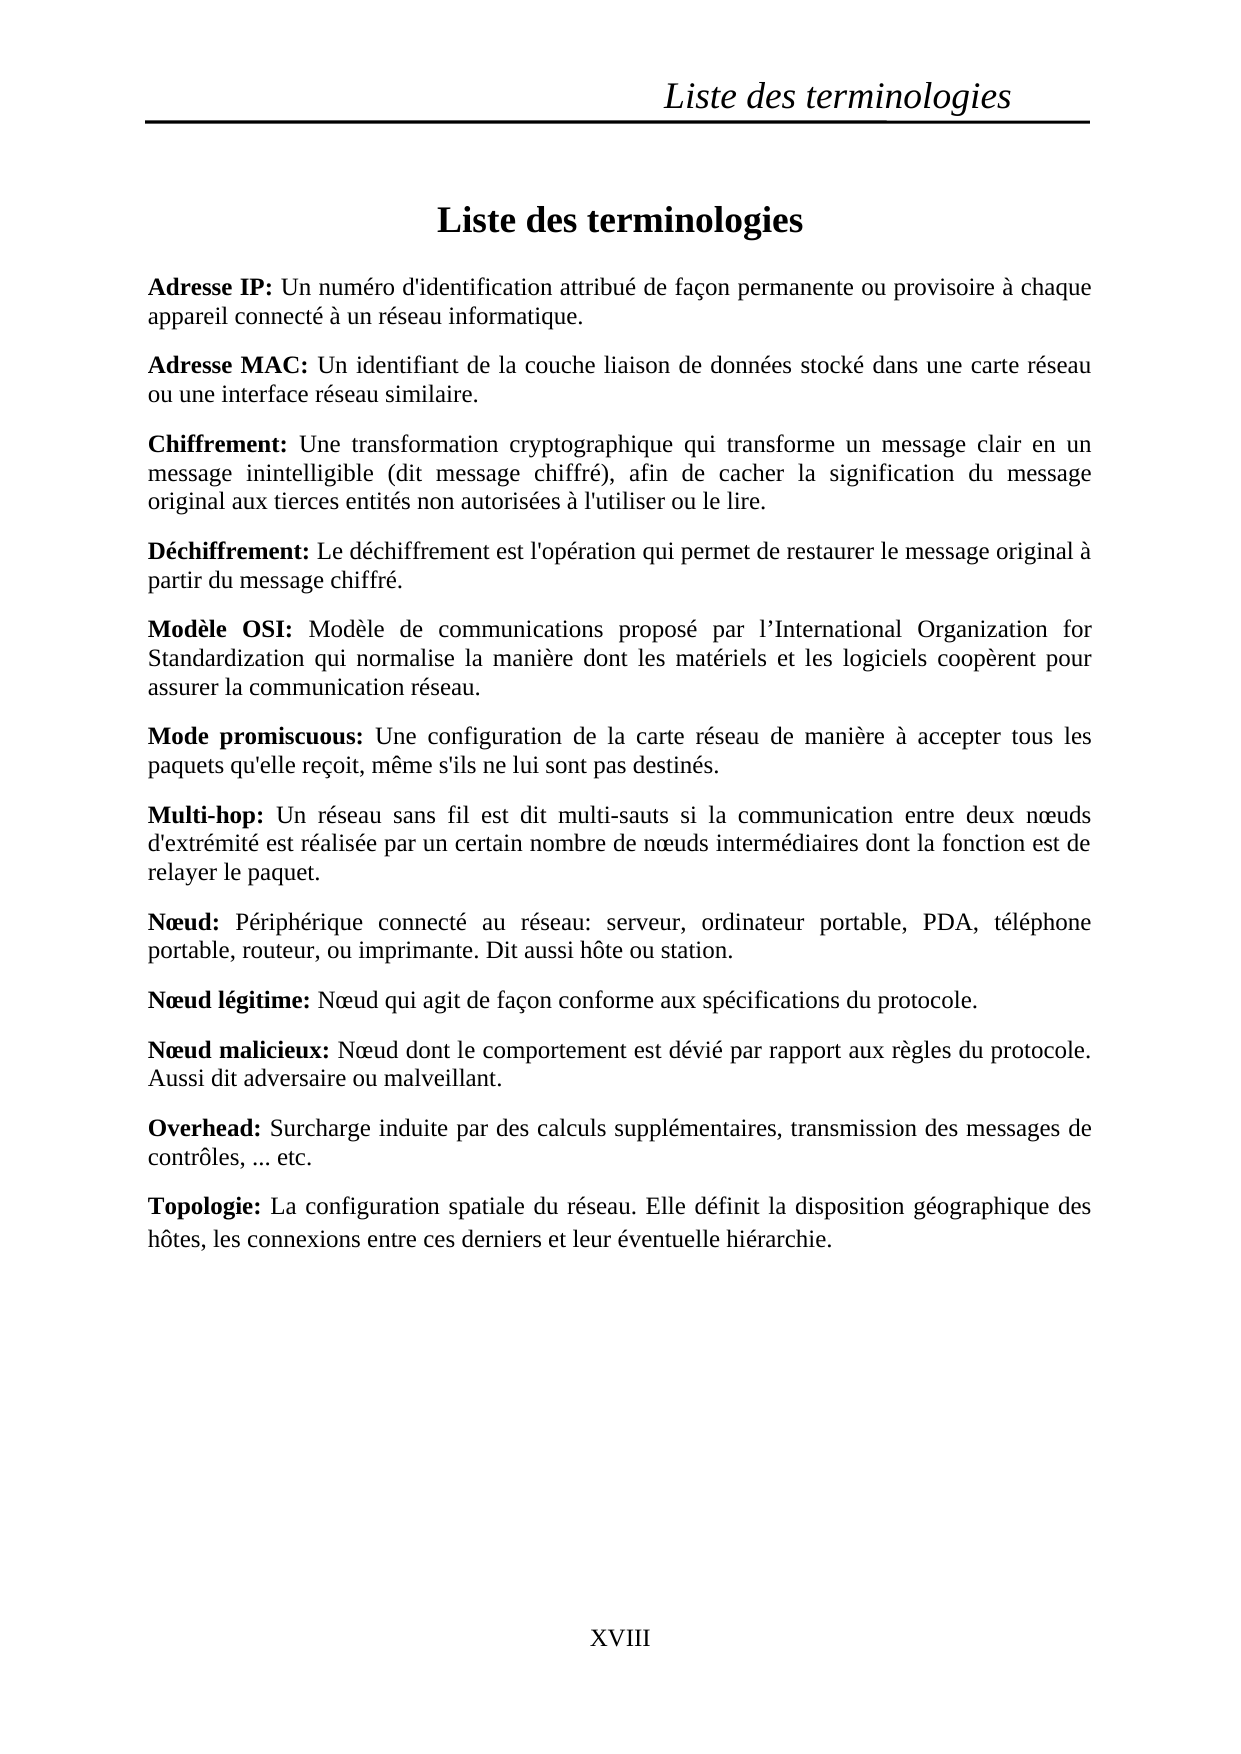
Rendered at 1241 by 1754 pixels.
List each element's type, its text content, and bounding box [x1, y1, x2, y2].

text Chiffrement: Une transformation cryptographique qui transforme un message clair en un message inintelligible (dit message chiffré), afin de cacher la signification du message original aux tierces entités non autorisées à l'utiliser ou le lire. [148, 429, 1092, 515]
text Déchiffrement: Le déchiffrement est l'opération qui permet de restaurer le message original à partir du message chiffré. [148, 536, 1092, 593]
text Multi-hop: Un réseau sans fil est dit multi-sauts si la communication entre deux nœuds d'extrémité est réalisée par un certain nombre de nœuds intermédiaires dont la fonction est de relayer le paquet. [148, 800, 1092, 886]
text Nœud malicieux: Nœud dont le comportement est dévié par rapport aux règles du protocole. Aussi dit adversaire ou malveillant. [148, 1035, 1092, 1092]
text Adresse MAC: Un identifiant de la couche liaison de données stocké dans une carte réseau ou une interface réseau similaire. [148, 351, 1092, 408]
text Mode promiscuous: Une configuration de la carte réseau de manière à accepter tous les paquets qu'elle reçoit, même s'ils ne lui sont pas destinés. [148, 721, 1092, 779]
text Adresse IP: Un numéro d'identification attribué de façon permanente ou provisoire à chaque appareil connecté à un réseau informatique. [148, 272, 1092, 330]
subtitle Liste des terminologies [148, 198, 1092, 241]
text Nœud légitime: Nœud qui agit de façon conforme aux spécifications du protocole. [148, 985, 1092, 1014]
text Nœud: Périphérique connecté au réseau: serveur, ordinateur portable, PDA, téléphone portable, routeur, ou imprimante. Dit aussi hôte ou station. [148, 907, 1092, 964]
text Modèle OSI: Modèle de communications proposé par l’International Organization for Standardization qui normalise la manière dont les matériels et les logiciels coopèrent pour assurer la communication réseau. [148, 614, 1092, 701]
text Overhead: Surcharge induite par des calculs supplémentaires, transmission des messages de contrôles, ... etc. [148, 1113, 1092, 1171]
text Topologie: La configuration spatiale du réseau. Elle définit la disposition géographique des hôtes, les connexions entre ces derniers et leur éventuelle hiérarchie. [148, 1191, 1092, 1253]
